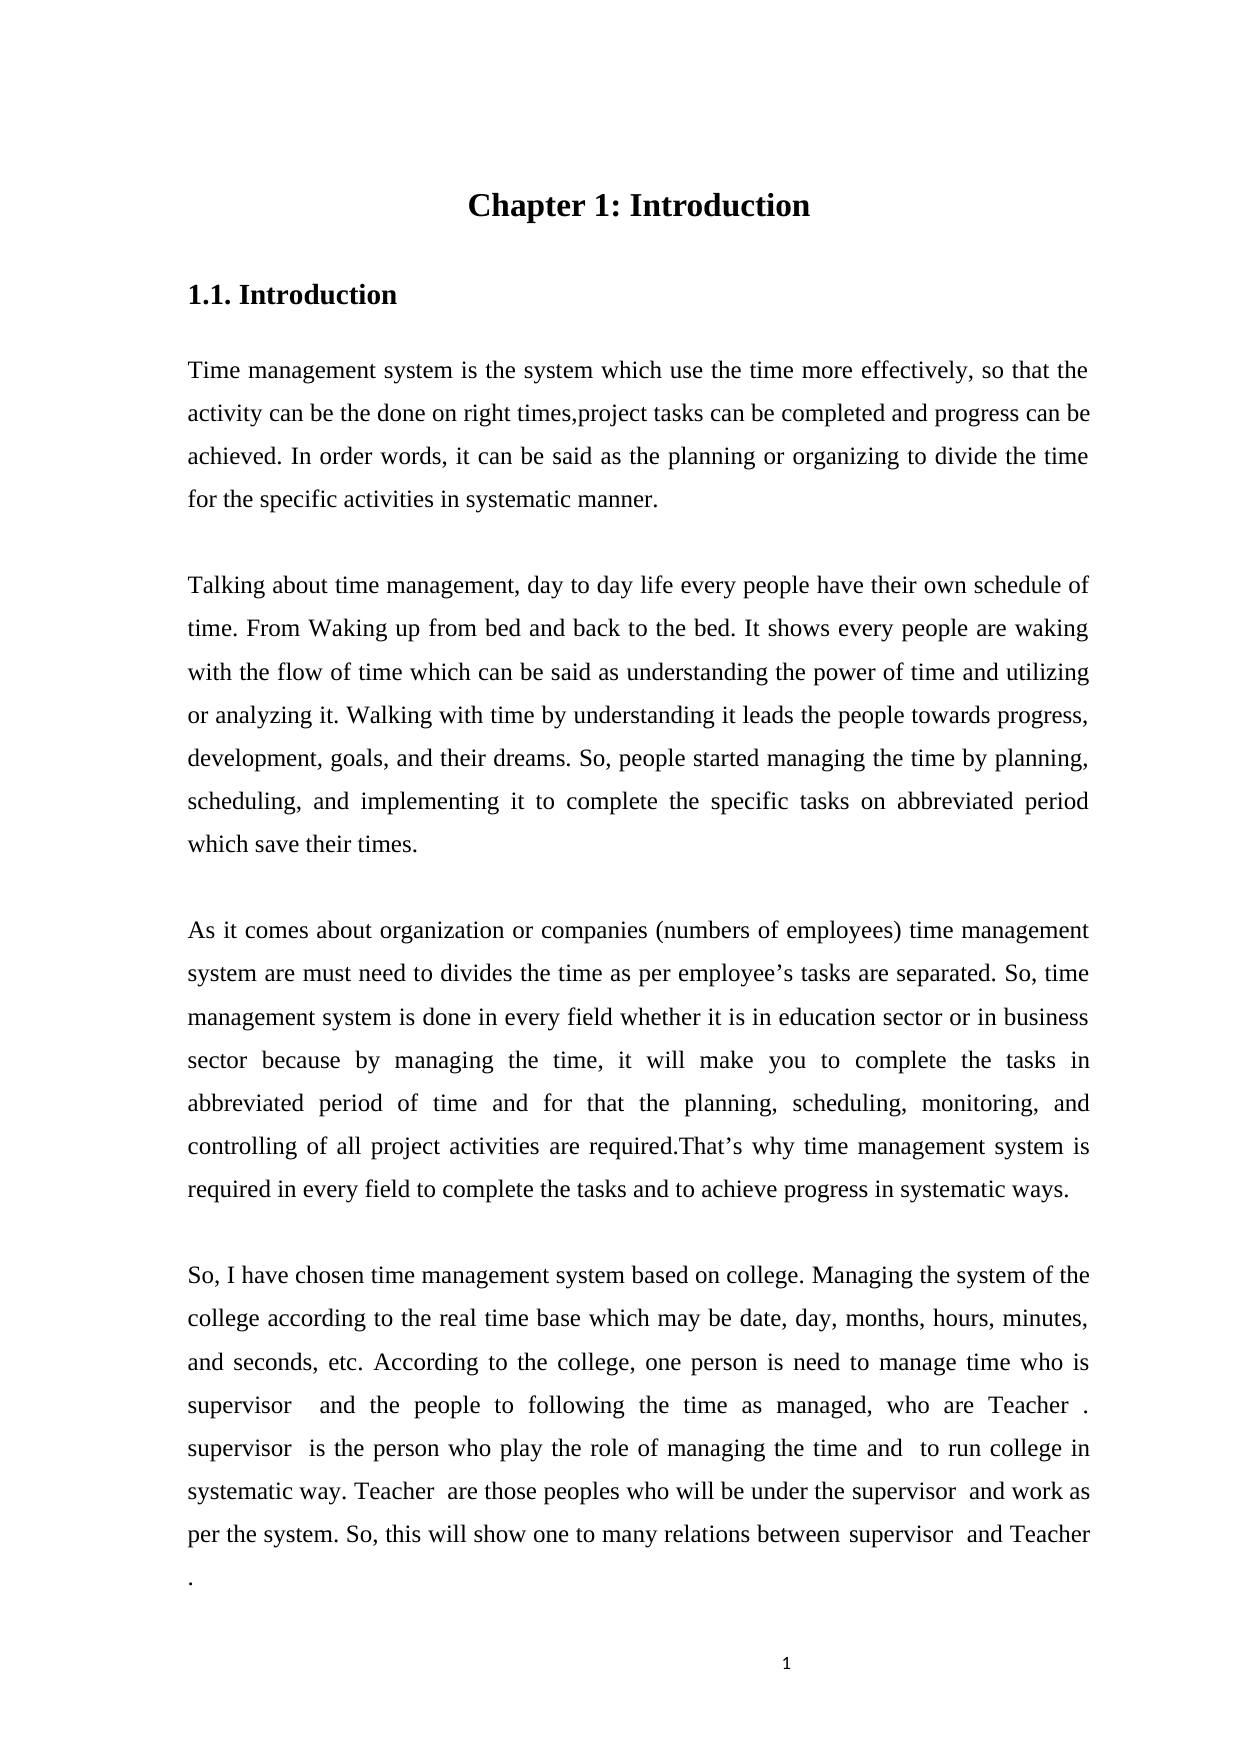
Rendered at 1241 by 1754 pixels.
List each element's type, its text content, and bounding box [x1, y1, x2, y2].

text Time management system is the system which use the time more effectively, so that the activity can be the done on right times,project tasks can be completed and progress can be achieved. In order words, it can be said as the planning or organizing to divide the time for the specific activities in systematic manner. [187, 355, 1090, 513]
subtitle 1.1. Introduction [187, 277, 1090, 311]
text As it comes about organization or companies (numbers of employees) time management system are must need to divides the time as per employee’s tasks are separated. So, time management system is done in every field whether it is in education sector or in business sector because by managing the time, it will make you to complete the tasks in abbreviated period of time and for that the planning, scheduling, monitoring, and controlling of all project activities are required.That’s why time management system is required in every field to complete the tasks and to achieve progress in systematic ways. [187, 915, 1090, 1203]
text Talking about time management, day to day life every people have their own schedule of time. From Waking up from bed and back to the bed. It shows every people are waking with the flow of time which can be said as understanding the power of time and utilizing or analyzing it. Walking with time by understanding it leads the people towards progress, development, goals, and their dreams. So, people started managing the time by planning, scheduling, and implementing it to complete the specific tasks on abbreviated period which save their times. [187, 570, 1090, 858]
text So, I have chosen time management system based on college. Managing the system of the college according to the real time base which may be date, day, months, hours, minutes, and seconds, etc. According to the college, one person is need to manage time who is supervisor and the people to following the time as managed, who are Teacher . supervisor is the person who play the role of managing the time and to run college in systematic way. Teacher are those peoples who will be under the supervisor and work as per the system. So, this will show one to many relations between supervisor and Teacher . [187, 1260, 1090, 1591]
subtitle Chapter 1: Introduction [187, 185, 1090, 224]
